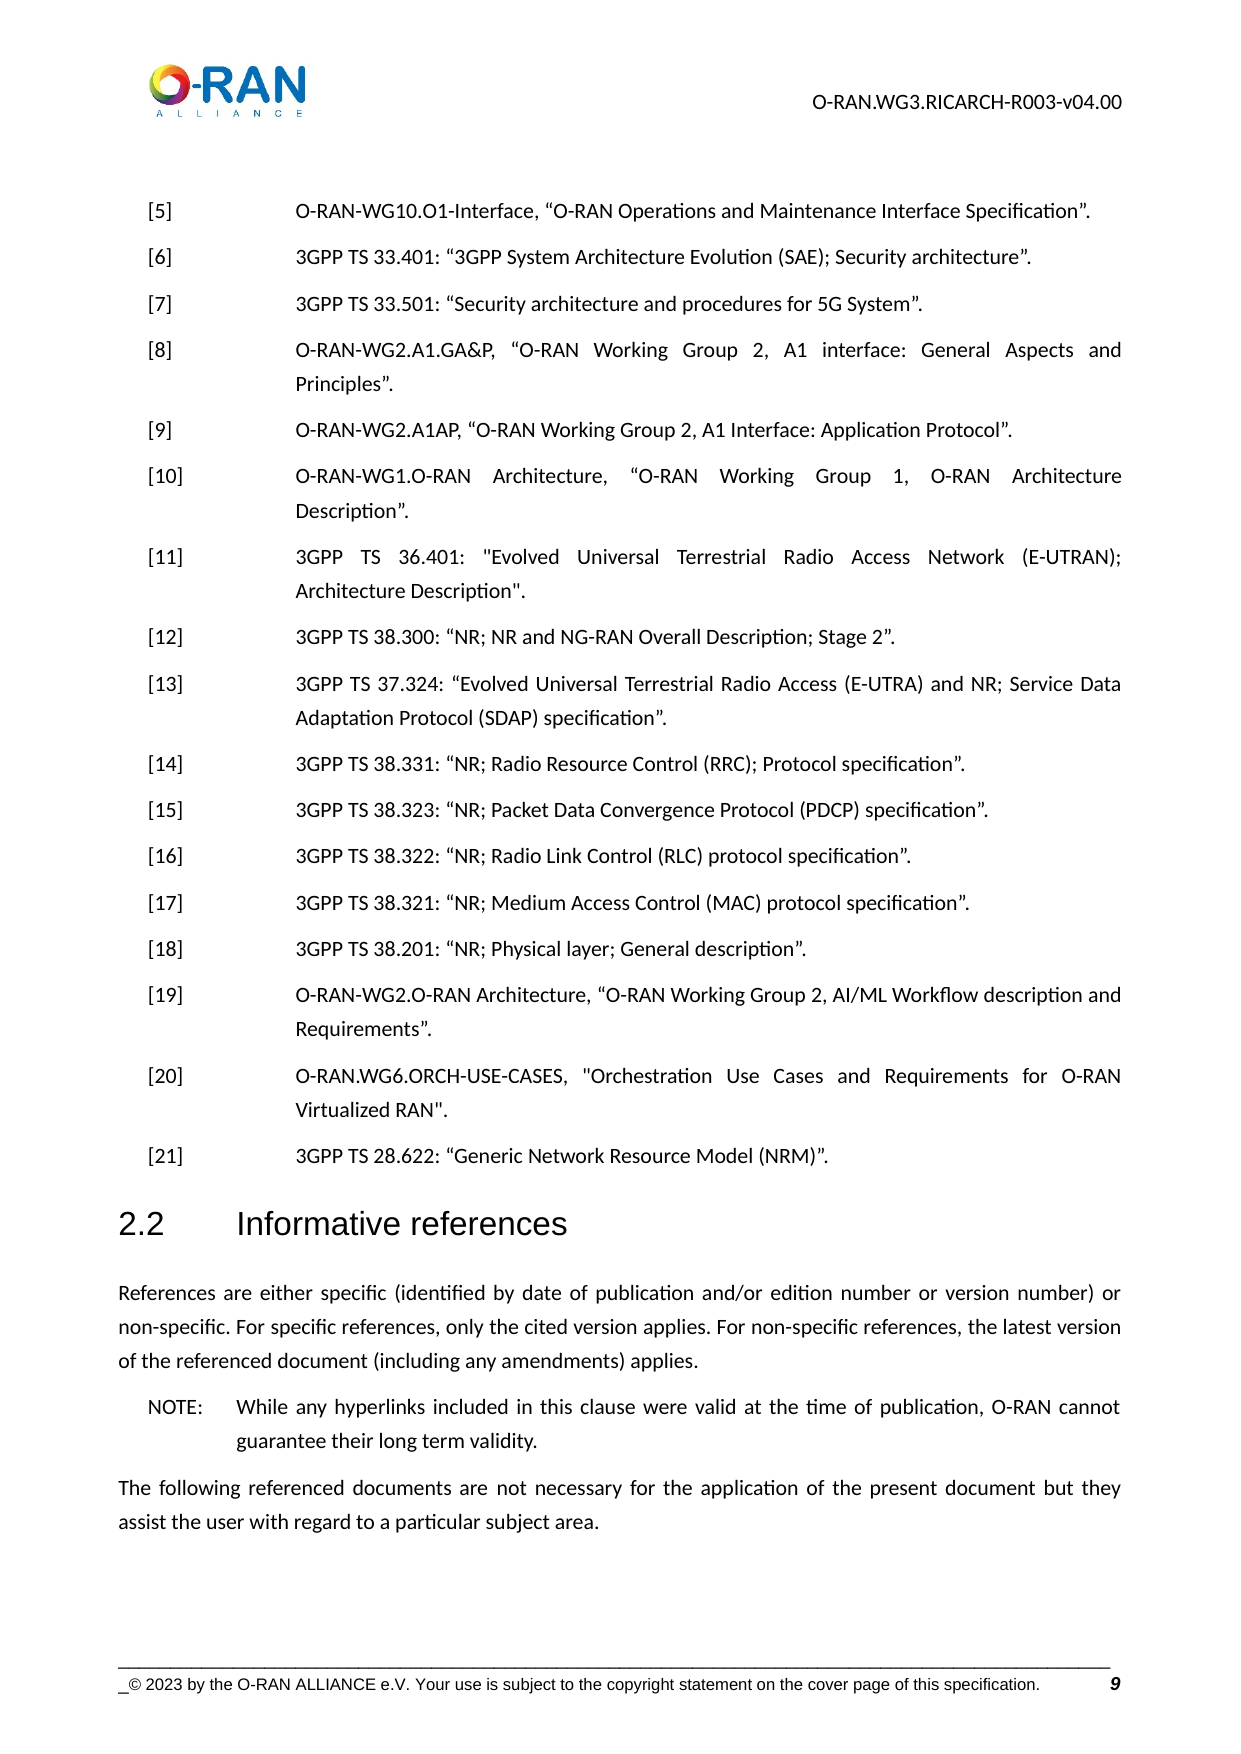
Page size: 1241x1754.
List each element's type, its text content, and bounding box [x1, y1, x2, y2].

text NOTE: While any hyperlinks included in this clause were valid at the time of publication, O-RAN cannot guarantee their long term validity. [148, 1392, 1122, 1456]
picture [139, 51, 315, 123]
text [16] 3GPP TS 38.322: “NR; Radio Link Control (RLC) protocol specification”. [148, 841, 1122, 871]
text The following referenced documents are not necessary for the application of the present document but they assist the user with regard to a particular subject area. [118, 1472, 1122, 1536]
text [7] 3GPP TS 33.501: “Security architecture and procedures for 5G System”. [148, 288, 1122, 318]
text [12] 3GPP TS 38.300: “NR; NR and NG-RAN Overall Description; Stage 2”. [148, 622, 1122, 652]
text [14] 3GPP TS 38.331: “NR; Radio Resource Control (RRC); Protocol specification”. [148, 749, 1122, 778]
text [15] 3GPP TS 38.323: “NR; Packet Data Convergence Protocol (PDCP) specification”. [148, 795, 1122, 825]
text [5] O-RAN-WG10.O1-Interface, “O-RAN Operations and Maintenance Interface Specification”. [148, 196, 1122, 226]
text [9] O-RAN-WG2.A1AP, “O-RAN Working Group 2, A1 Interface: Application Protocol”. [148, 415, 1122, 445]
text [17] 3GPP TS 38.321: “NR; Medium Access Control (MAC) protocol specification”. [148, 887, 1122, 917]
text [21] 3GPP TS 28.622: “Generic Network Resource Model (NRM)”. [148, 1141, 1122, 1171]
text [20] O-RAN.WG6.ORCH-USE-CASES, "Orchestration Use Cases and Requirements for O-RAN Virtualized RAN". [148, 1060, 1122, 1124]
subtitle 2.2 Informative references [118, 1193, 1122, 1253]
text [11] 3GPP TS 36.401: "Evolved Universal Terrestrial Radio Access Network (E-UTRAN); Architecture Description". [148, 542, 1122, 606]
text References are either specific (identified by date of publication and/or edition number or version number) or non-specific. For specific references, only the cited version applies. For non-specific references, the latest version of the referenced document (including any amendments) applies. [118, 1277, 1122, 1375]
text [10] O-RAN-WG1.O-RAN Architecture, “O-RAN Working Group 1, O-RAN Architecture Description”. [148, 461, 1122, 525]
text [18] 3GPP TS 38.201: “NR; Physical layer; General description”. [148, 934, 1122, 963]
text [8] O-RAN-WG2.A1.GA&P, “O-RAN Working Group 2, A1 interface: General Aspects and Principles”. [148, 334, 1122, 398]
text [13] 3GPP TS 37.324: “Evolved Universal Terrestrial Radio Access (E-UTRA) and NR; Service Data Adaptation Protocol (SDAP) specification”. [148, 668, 1122, 732]
text [6] 3GPP TS 33.401: “3GPP System Architecture Evolution (SAE); Security architecture”. [148, 242, 1122, 272]
text [19] O-RAN-WG2.O-RAN Architecture, “O-RAN Working Group 2, AI/ML Workflow description and Requirements”. [148, 980, 1122, 1044]
